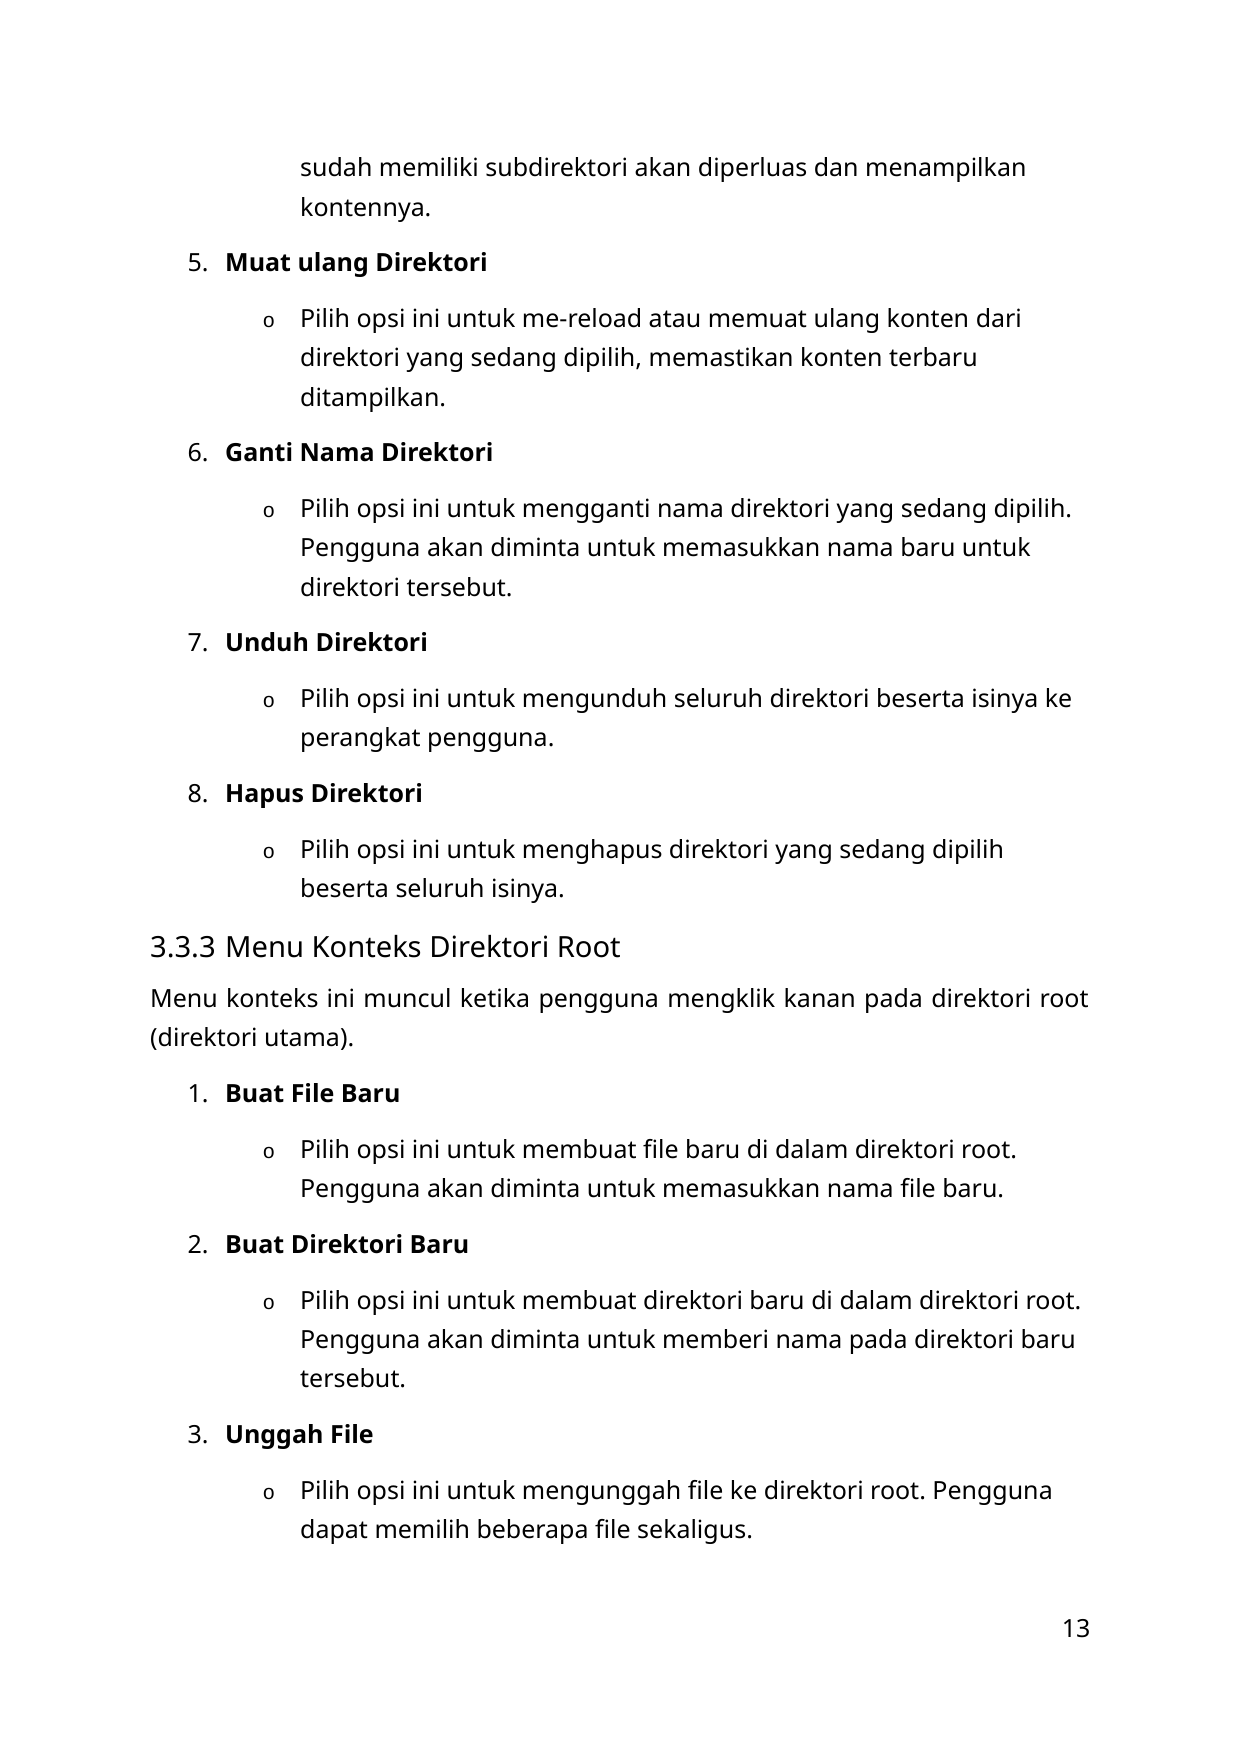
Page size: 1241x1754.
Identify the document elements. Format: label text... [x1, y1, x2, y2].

list Buat Direktori Baru [187, 1226, 1090, 1261]
list Ganti Nama Direktori [187, 435, 1090, 469]
list Muat ulang Direktori [187, 245, 1090, 279]
list Pilih opsi ini untuk membuat file baru di dalam direktori root. Pengguna akan diminta untuk memasukkan nama file baru. [262, 1131, 1090, 1205]
list Pilih opsi ini untuk me-reload atau memuat ulang konten dari direktori yang sedang dipilih, memastikan konten terbaru ditampilkan. [262, 301, 1090, 413]
list Pilih opsi ini untuk membuat direktori baru di dalam direktori root. Pengguna akan diminta untuk memberi nama pada direktori baru tersebut. [262, 1282, 1090, 1395]
list Buat File Baru [187, 1076, 1090, 1110]
list Pilih opsi ini untuk mengunggah file ke direktori root. Pengguna dapat memilih beberapa file sekaligus. [262, 1472, 1090, 1546]
list Pilih opsi ini untuk mengunduh seluruh direktori beserta isinya ke perangkat pengguna. [262, 681, 1090, 754]
list Unduh Direktori [187, 625, 1090, 659]
text Menu konteks ini muncul ketika pengguna mengklik kanan pada direktori root (direktori utama). [150, 981, 1090, 1054]
list Unggah File [187, 1416, 1090, 1451]
subtitle Menu Konteks Direktori Root [150, 927, 1090, 966]
list Hapus Direktori [187, 776, 1090, 810]
list Pilih opsi ini untuk menghapus direktori yang sedang dipilih beserta seluruh isinya. [262, 832, 1090, 905]
list Pilih opsi ini untuk mengganti nama direktori yang sedang dipilih. Pengguna akan diminta untuk memasukkan nama baru untuk direktori tersebut. [262, 491, 1090, 603]
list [262, 150, 1090, 223]
